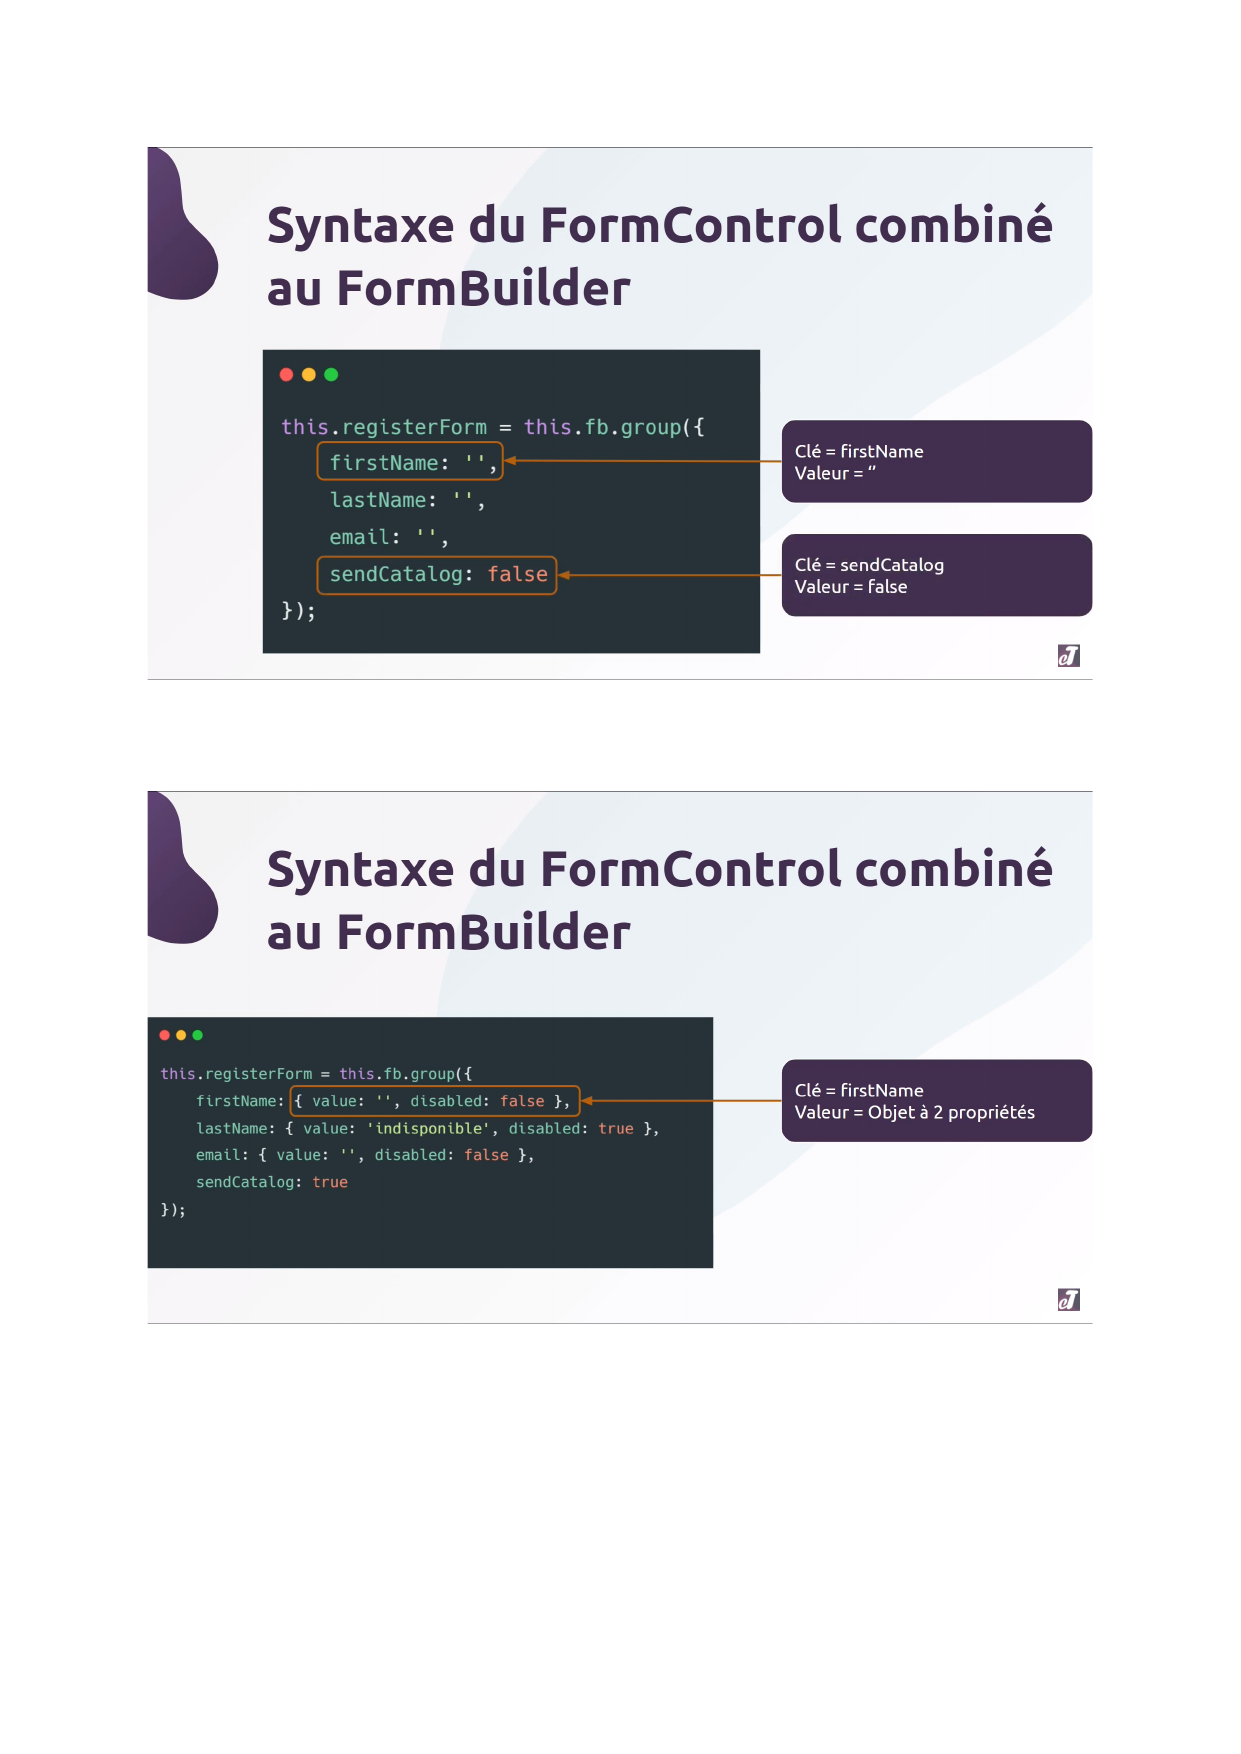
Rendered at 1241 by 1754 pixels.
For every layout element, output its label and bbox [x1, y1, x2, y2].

picture [147, 791, 1093, 1324]
picture [147, 147, 1093, 680]
